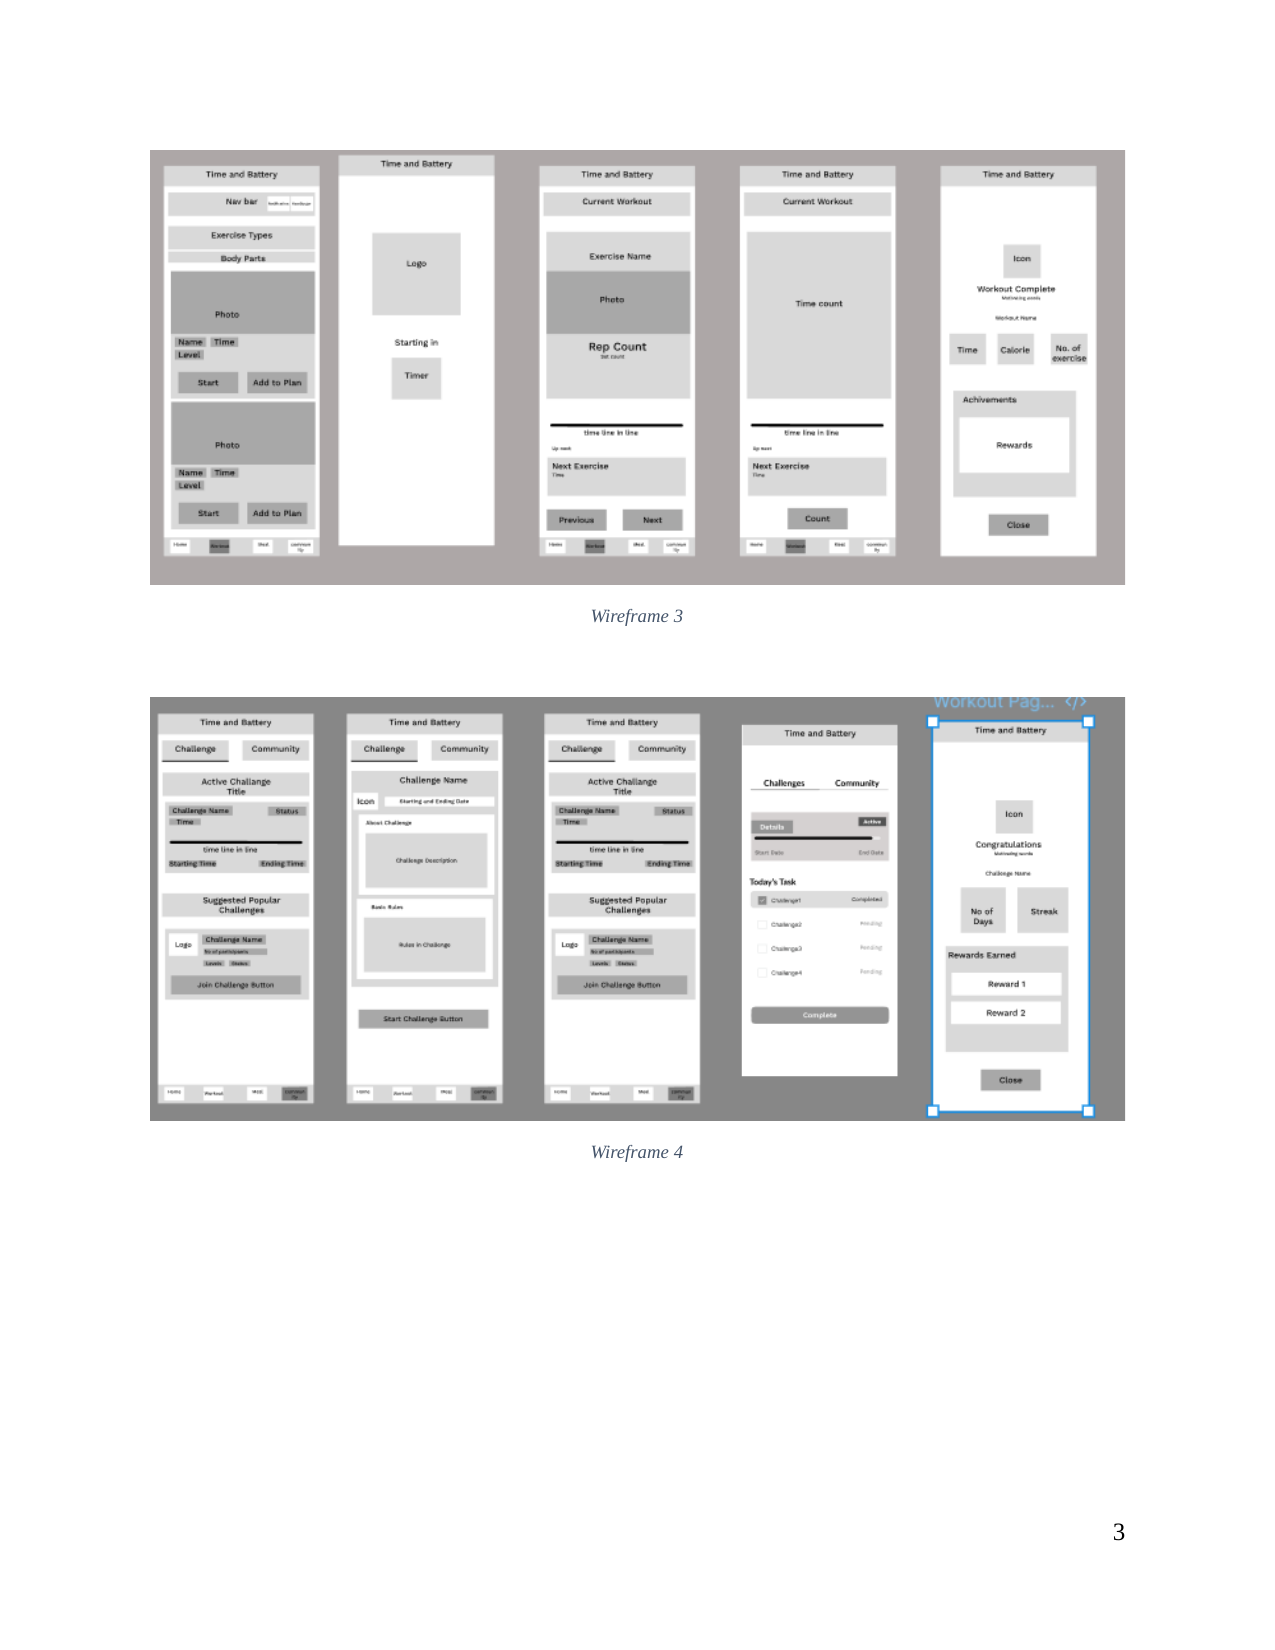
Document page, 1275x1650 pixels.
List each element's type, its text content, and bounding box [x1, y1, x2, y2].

text Wireframe 3 [150, 605, 1125, 627]
picture [150, 697, 1125, 1121]
picture [150, 150, 1125, 585]
text Wireframe 4 [150, 1141, 1125, 1163]
